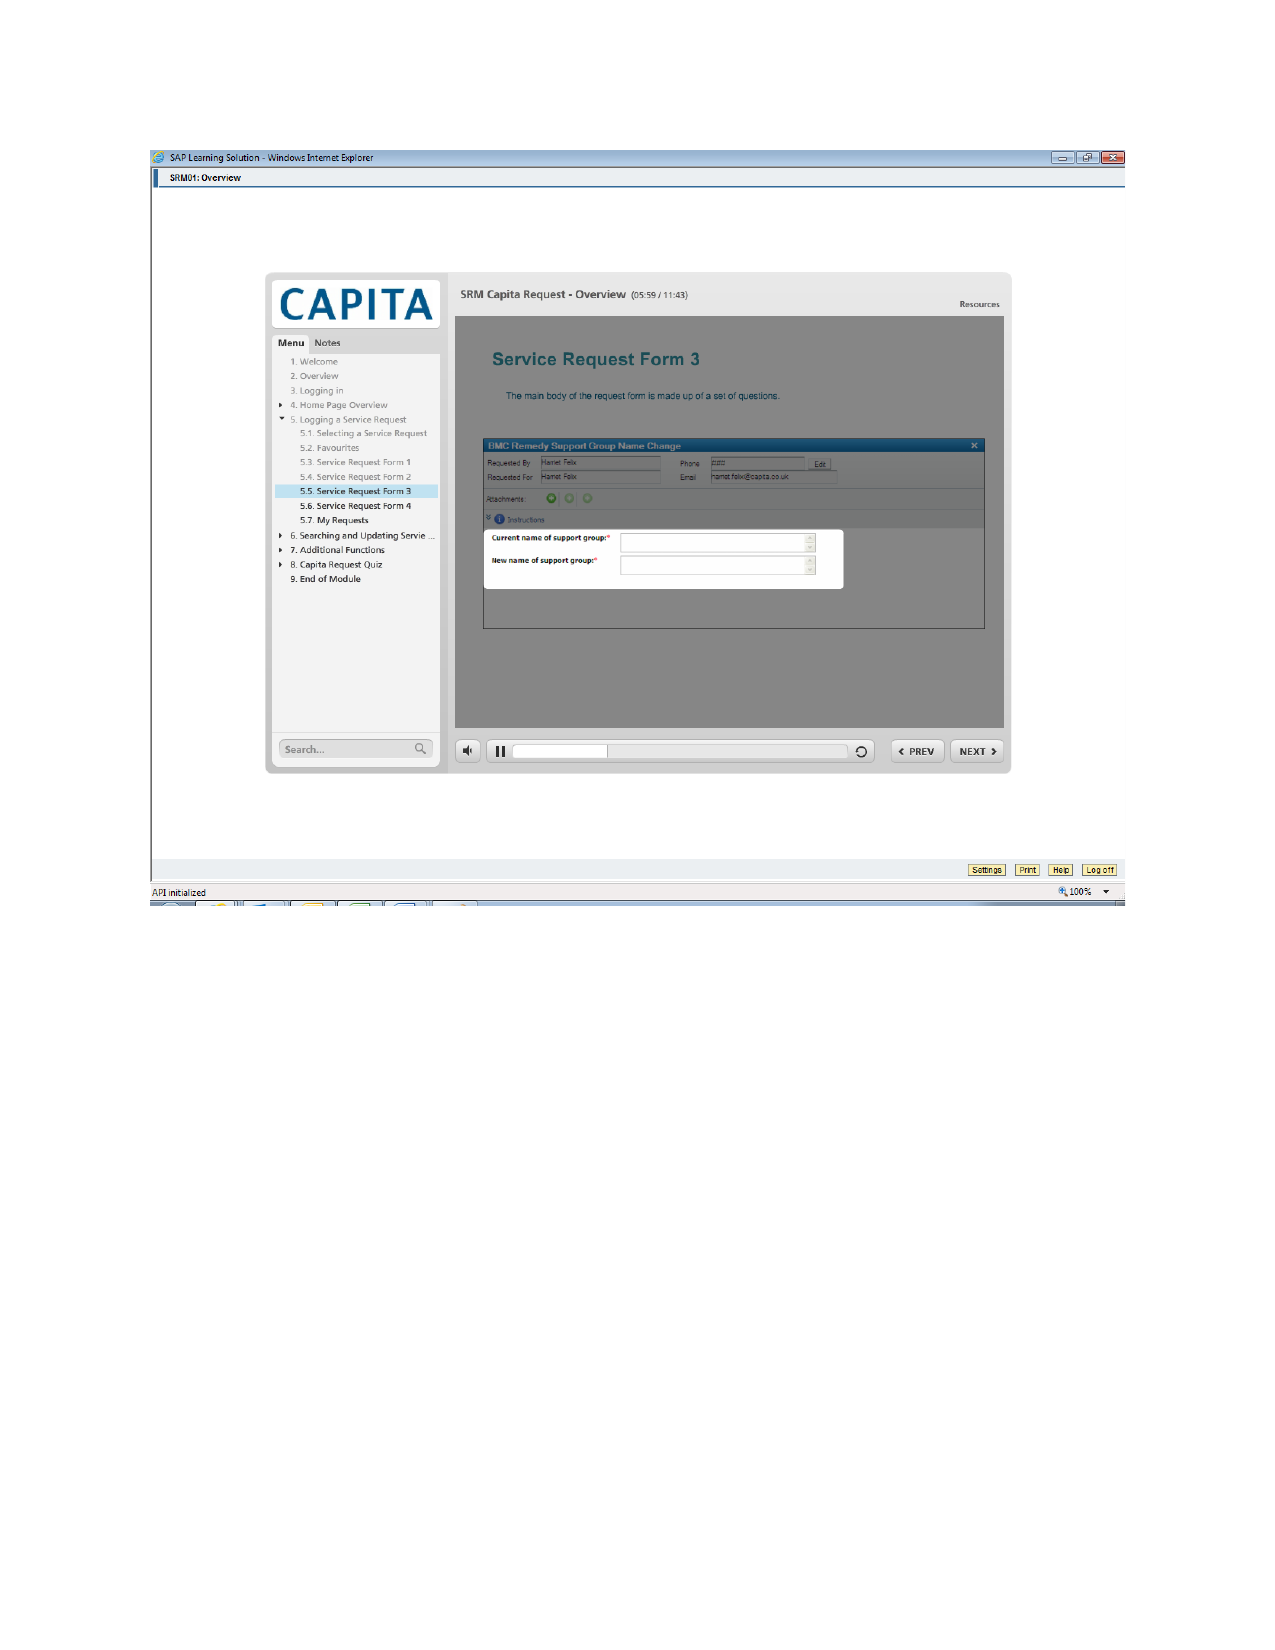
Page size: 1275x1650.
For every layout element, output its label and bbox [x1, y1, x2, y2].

picture [150, 150, 1125, 906]
